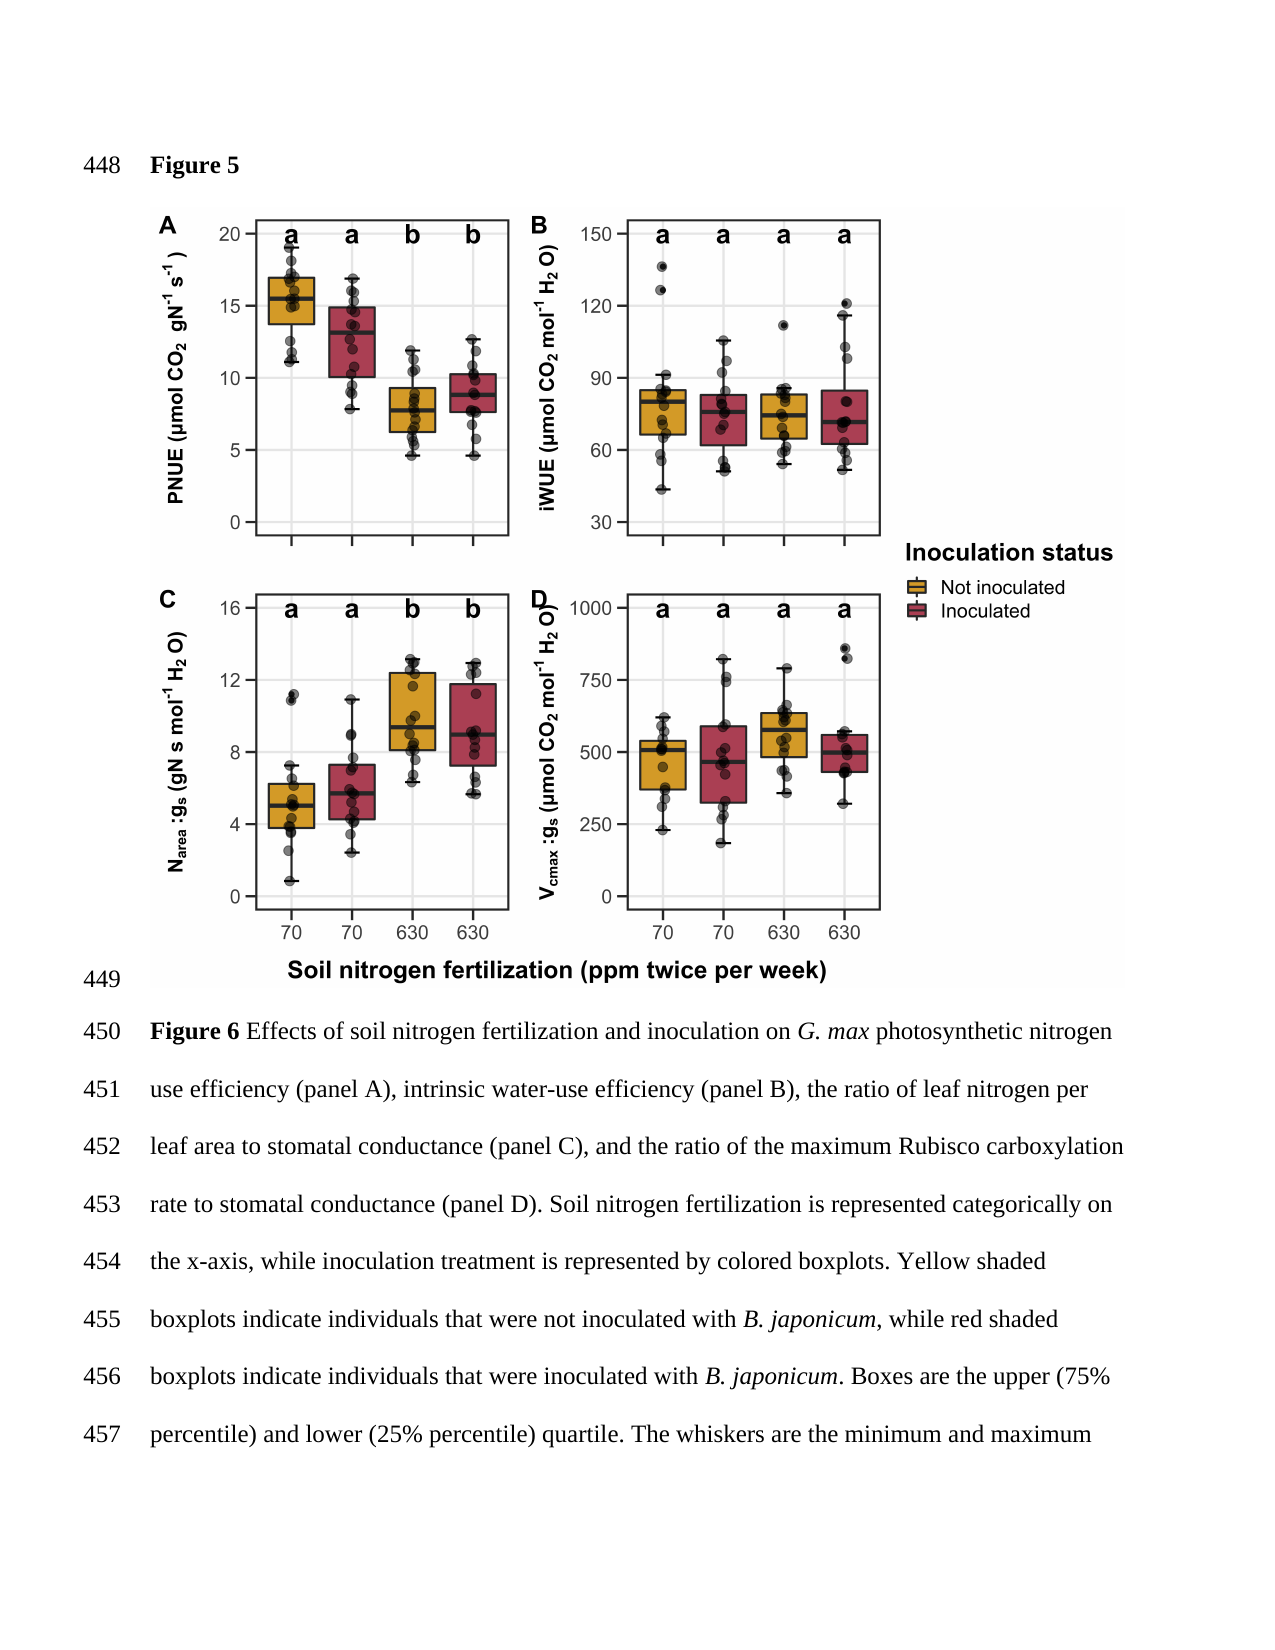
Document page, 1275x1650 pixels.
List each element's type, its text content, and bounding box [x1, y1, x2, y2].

picture [150, 207, 1125, 988]
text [150, 1016, 1125, 1447]
text Figure 5 [150, 150, 1125, 179]
